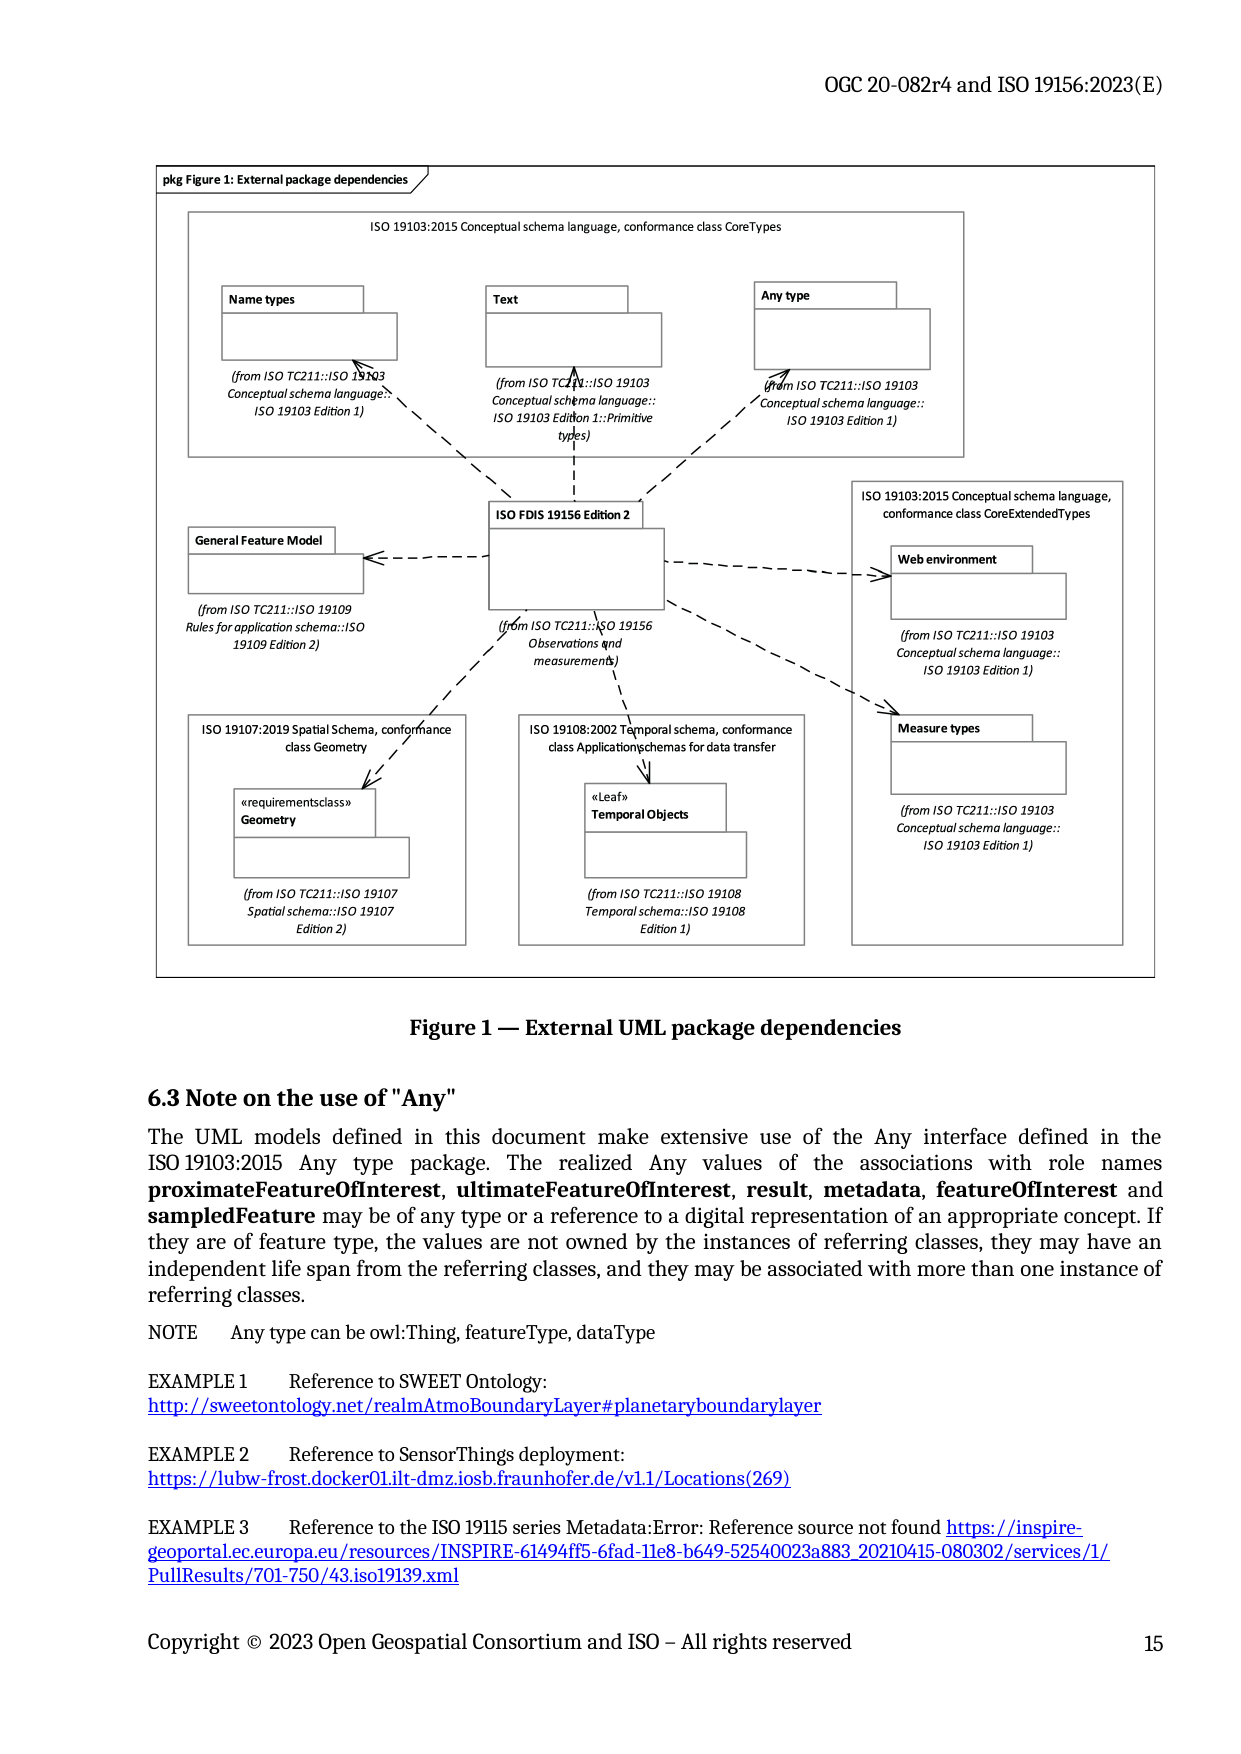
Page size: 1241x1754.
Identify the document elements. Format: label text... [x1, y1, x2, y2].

text EXAMPLE 2 Reference to SensorThings deployment: https://lubw-frost.docker01.ilt-dmz.iosb.fraunhofer.de/v1.1/Locations(269) [148, 1442, 1163, 1490]
subtitle Note on the use of "Any" [148, 1085, 1163, 1111]
title Figure 1 — External UML package dependencies [148, 1015, 1163, 1041]
text NOTE Any type can be owl:Thing, featureType, dataType [148, 1321, 1163, 1344]
text EXAMPLE 1 Reference to SWEET Ontology: http://sweetontology.net/realmAtmoBoundaryLayer#planetaryboundarylayer [148, 1369, 1163, 1417]
picture [155, 165, 1156, 978]
text The UML models defined in this document make extensive use of the Any interface defined in the ISO 19103:2015 Any type package. The realized Any values of the associations with role names proximateFeatureOfInterest, ultimateFeatureOfInterest, result, metadata, featureOfInterest and sampledFeature may be of any type or a reference to a digital representation of an appropriate concept. If they are of feature type, the values are not owned by the instances of referring classes, they may have an independent life span from the referring classes, and they may be associated with more than one instance of referring classes. [148, 1124, 1163, 1308]
